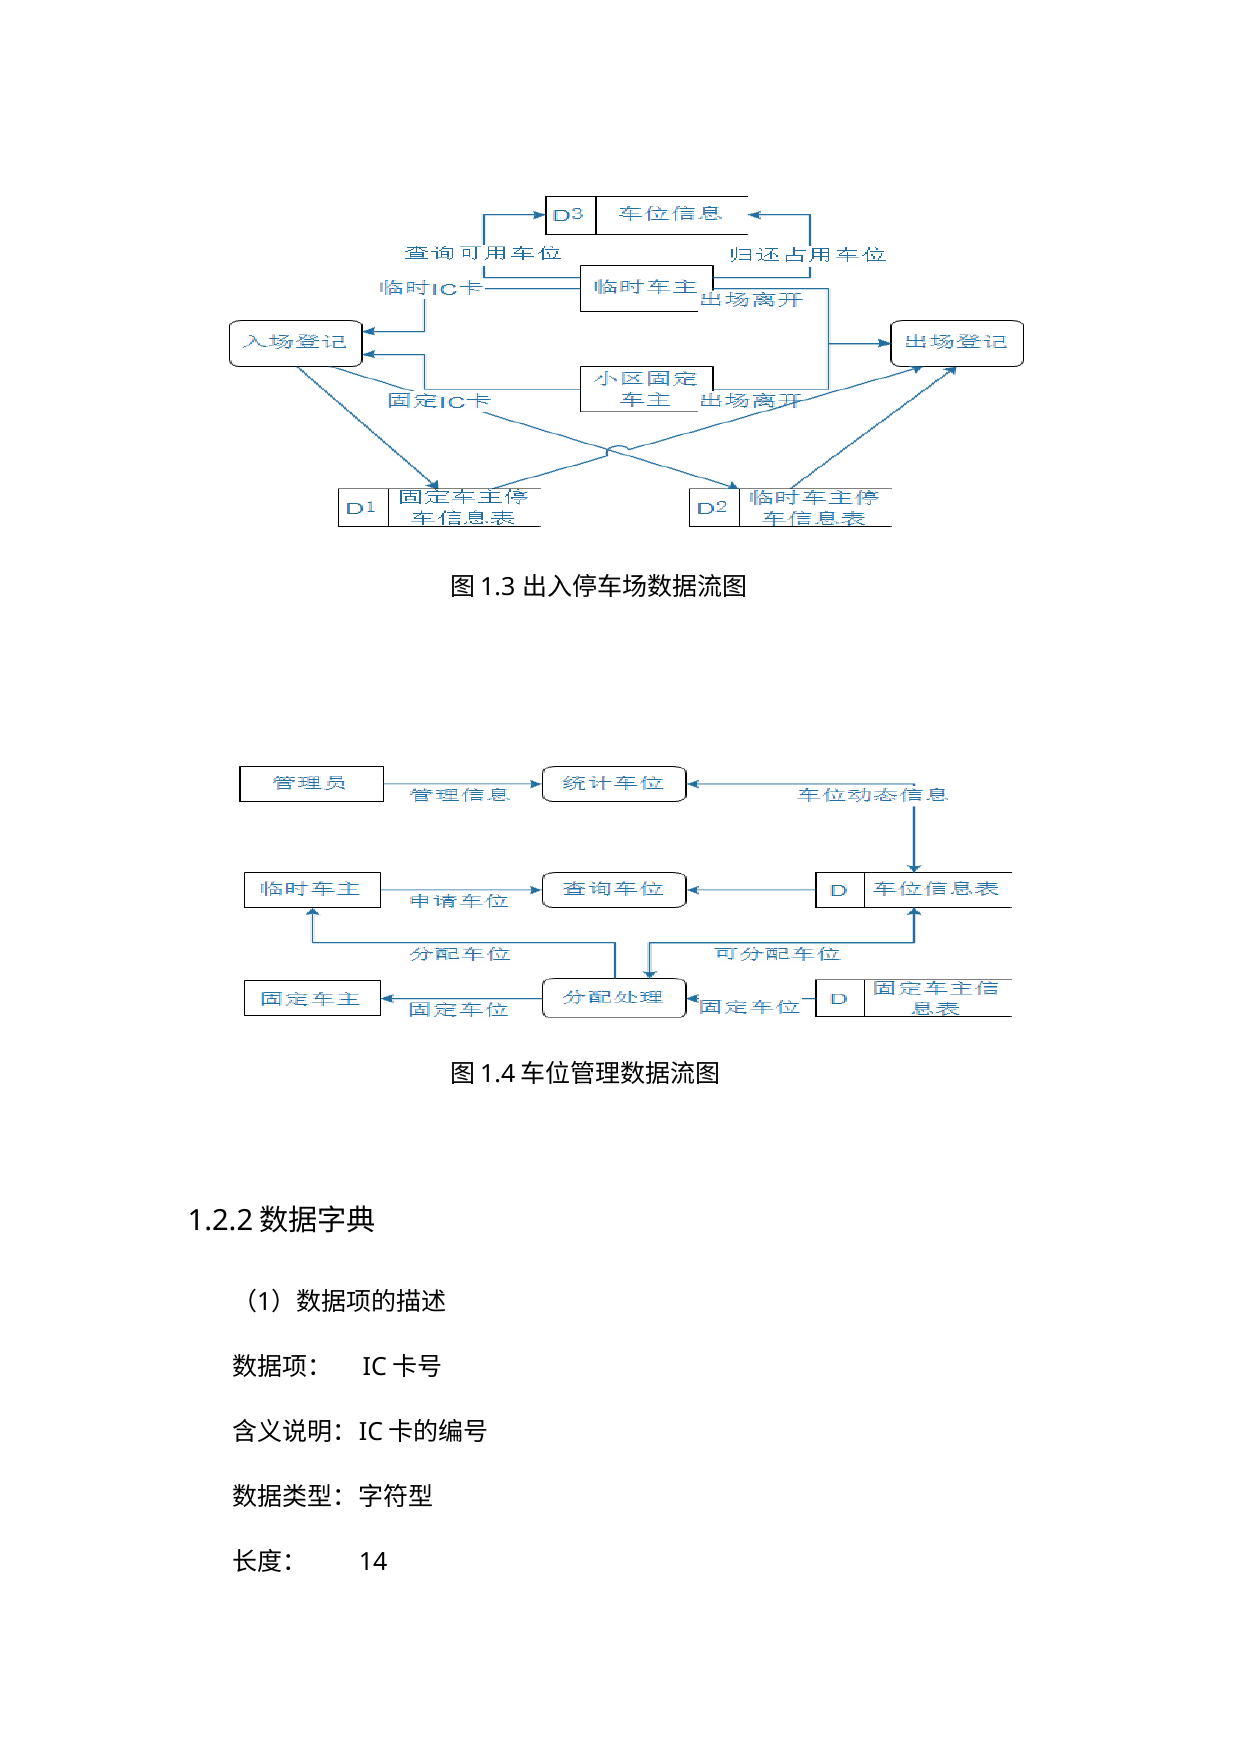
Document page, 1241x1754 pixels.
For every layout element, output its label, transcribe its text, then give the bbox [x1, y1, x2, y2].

list 1.2.2数据字典 [187, 1186, 1053, 1251]
text 数据类型： 字符型 [188, 1462, 1053, 1527]
picture [187, 170, 1053, 544]
text 长度： 14 [188, 1527, 1053, 1592]
text 数据项： IC卡号 [188, 1332, 1053, 1397]
text 图1.3 出入停车场数据流图 [187, 552, 1053, 617]
picture [187, 747, 1053, 1040]
text 含义说明： IC卡的编号 [188, 1397, 1053, 1462]
list 图1.4车位管理数据流图 [187, 1040, 1053, 1104]
list （1）数据项的描述 [188, 1267, 1053, 1332]
